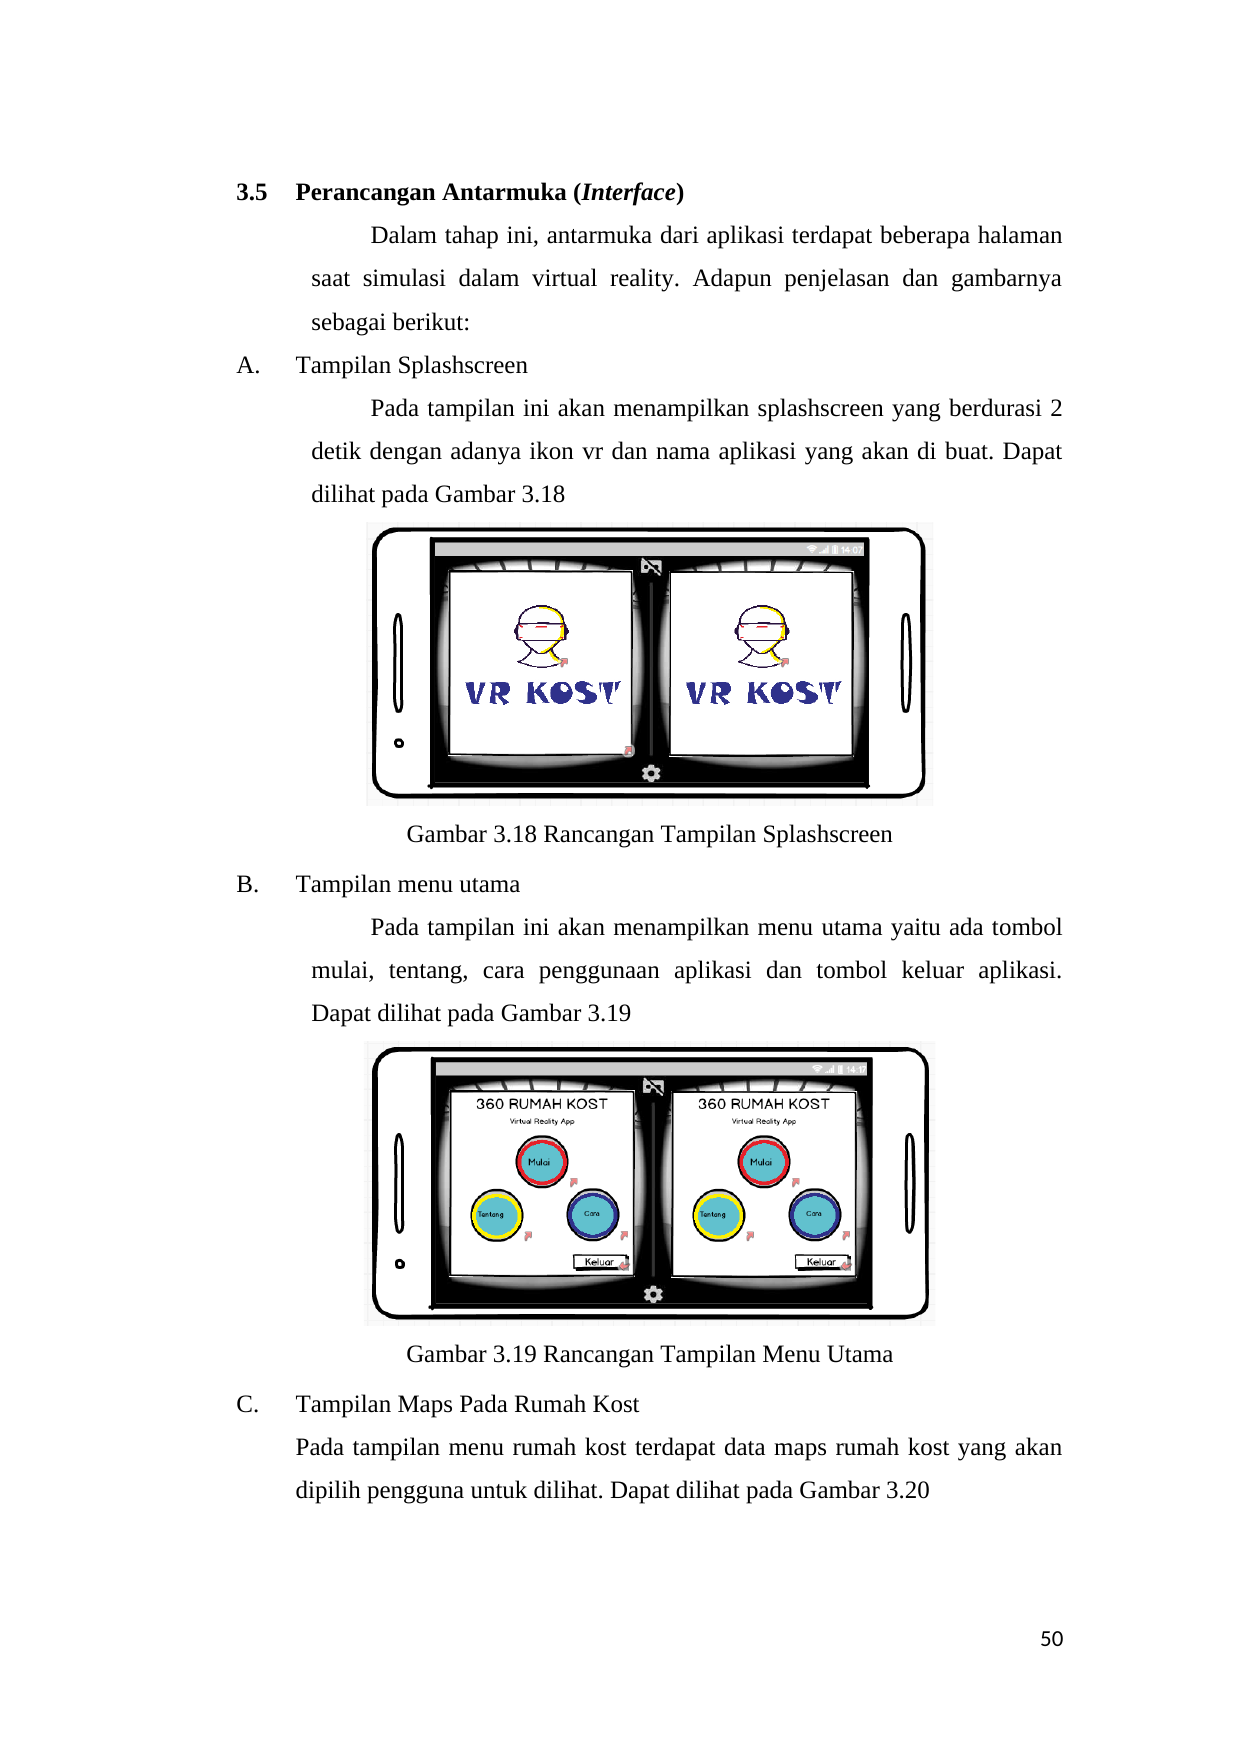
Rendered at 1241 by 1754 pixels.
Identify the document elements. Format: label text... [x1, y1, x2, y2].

list Tampilan Maps Pada Rumah Kost [236, 1389, 1063, 1417]
list Tampilan menu utama [236, 869, 1063, 898]
text Pada tampilan ini akan menampilkan menu utama yaitu ada tombol mulai, tentang, cara penggunaan aplikasi dan tombol keluar aplikasi. Dapat dilihat pada Gambar 3.19 [311, 912, 1063, 1027]
text Pada tampilan ini akan menampilkan splashscreen yang berdurasi 2 detik dengan adanya ikon vr dan nama aplikasi yang akan di buat. Dapat dilihat pada Gambar 3.18 [311, 393, 1063, 508]
list Tampilan Splashscreen [236, 350, 1063, 378]
list Pada tampilan menu rumah kost terdapat data maps rumah kost yang akan dipilih pengguna untuk dilihat. Dapat dilihat pada Gambar 3.20 [295, 1432, 1063, 1504]
picture [366, 522, 934, 806]
subtitle Perancangan Antarmuka (Interface) [236, 177, 1063, 206]
picture [363, 1041, 936, 1326]
text Dalam tahap ini, antarmuka dari aplikasi terdapat beberapa halaman saat simulasi dalam virtual reality. Adapun penjelasan dan gambarnya sebagai berikut: [311, 220, 1063, 335]
